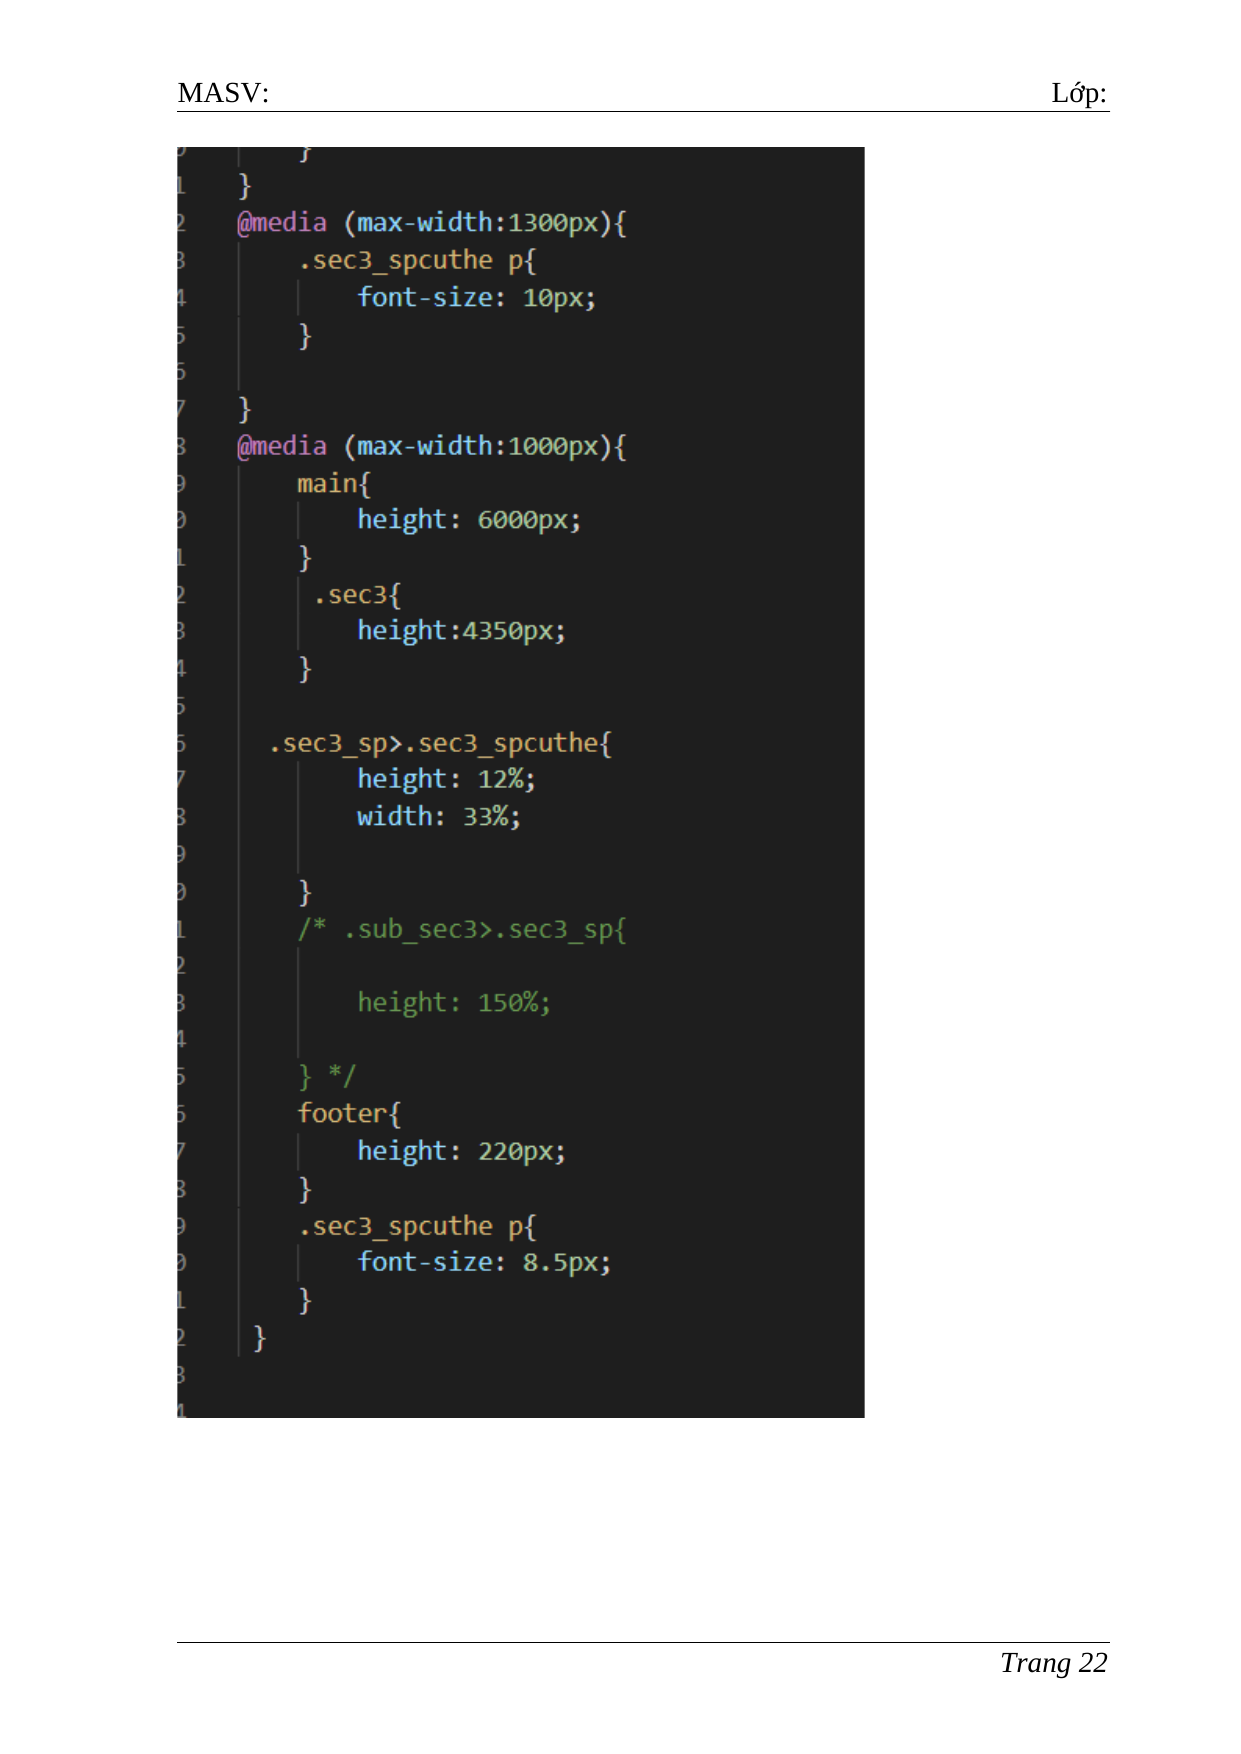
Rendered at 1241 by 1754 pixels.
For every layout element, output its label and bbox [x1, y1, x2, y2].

picture [177, 147, 865, 1418]
